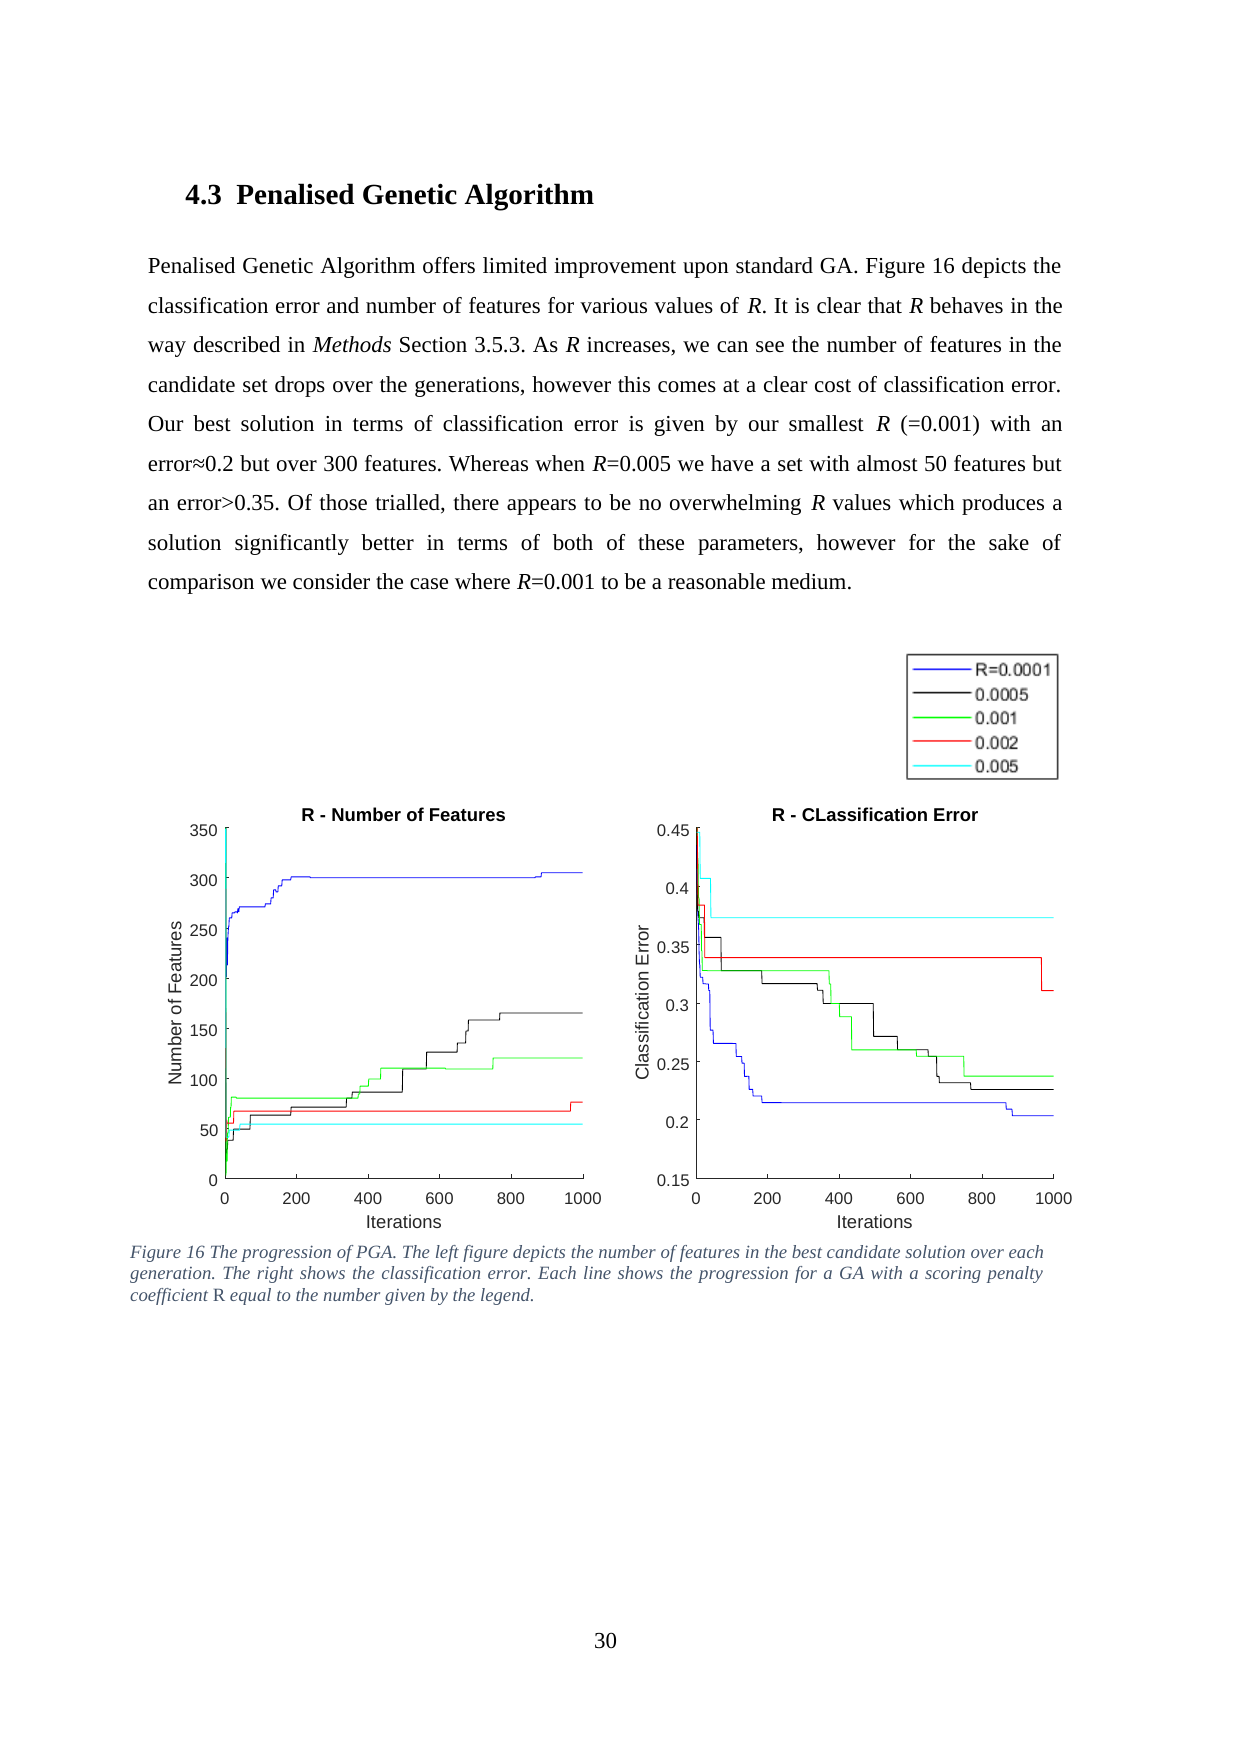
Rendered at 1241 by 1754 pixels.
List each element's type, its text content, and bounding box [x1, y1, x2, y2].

picture [900, 646, 1064, 786]
text Penalised Genetic Algorithm offers limited improvement upon standard GA. Figure 16 depicts the classification error and number of features for various values of R. It is clear that R behaves in the way described in Methods Section 3.5.3. As R increases, we can see the number of features in the candidate set drops over the generations, however this comes at a clear cost of classification error. Our best solution in terms of classification error is given by our smallest R (=0.001) with an error≈0.2 but over 300 features. Whereas when R=0.005 we have a set with almost 50 features but an error>0.35. Of those trialled, there appears to be no overwhelming R values which produces a solution significantly better in terms of both of these parameters, however for the sake of comparison we consider the case where R=0.001 to be a reasonable medium. [148, 252, 1063, 594]
subtitle 4.3 Penalised Genetic Algorithm [185, 177, 1063, 210]
